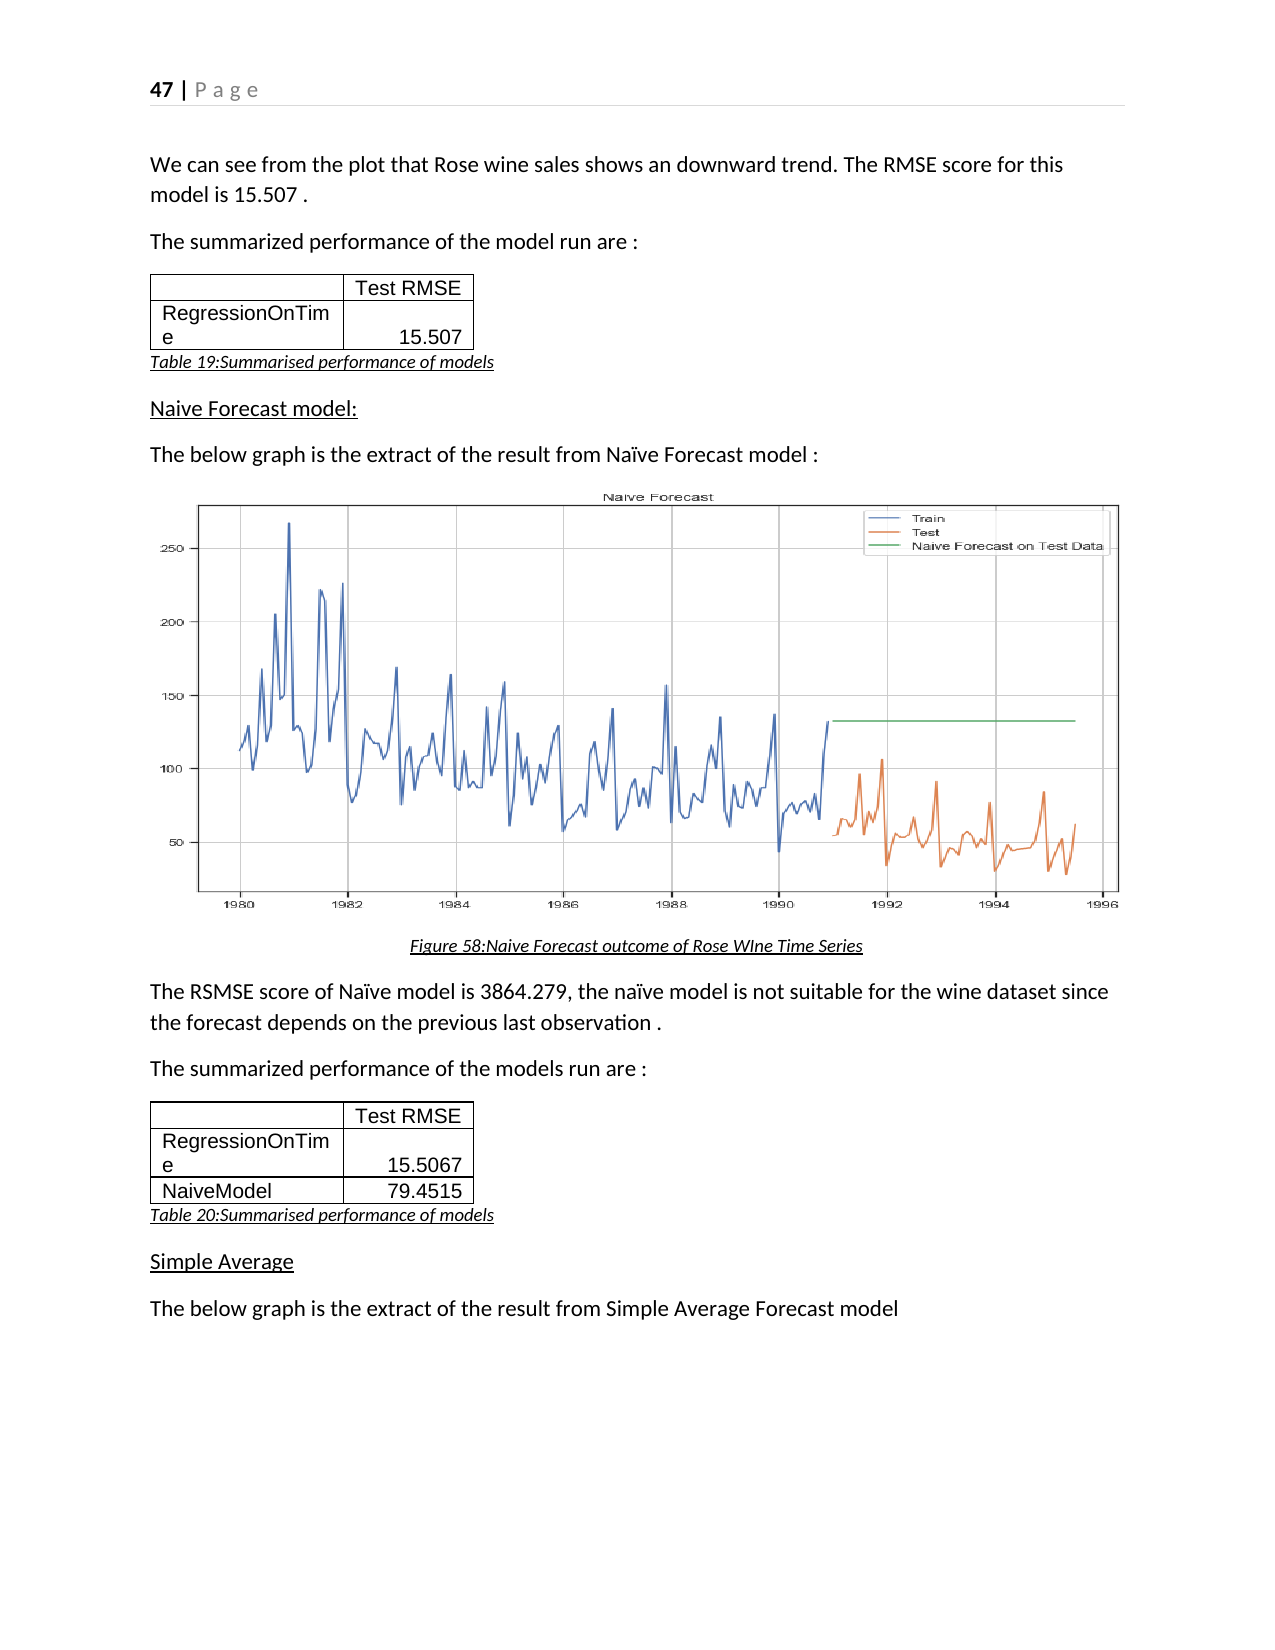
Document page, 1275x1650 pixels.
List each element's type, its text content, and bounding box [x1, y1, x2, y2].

table_cell 15.507 [344, 301, 473, 349]
table_cell RegressionOnTime [151, 1129, 343, 1176]
text The summarized performance of the models run are : [150, 1054, 1125, 1083]
text Table 20:Summarised performance of models [150, 1203, 1125, 1226]
text Naive Forecast model: [150, 394, 1125, 422]
text The below graph is the extract of the result from Simple Average Forecast model [150, 1294, 1125, 1322]
text The RSMSE score of Naïve model is 3864.279, the naïve model is not suitable for the wine dataset since the forecast depends on the previous last observation . [150, 977, 1125, 1036]
table_header Test RMSE [344, 1103, 473, 1127]
picture [150, 487, 1129, 915]
text The below graph is the extract of the result from Naïve Forecast model : [150, 441, 1125, 469]
table_header Test RMSE [344, 275, 473, 300]
table_header [151, 275, 343, 300]
table_cell 15.5067 [344, 1129, 473, 1176]
table_cell NaiveModel [151, 1178, 343, 1202]
text Figure 58:Naive Forecast outcome of Rose WIne Time Series [150, 934, 1125, 957]
text Simple Average [150, 1247, 1125, 1275]
table_header [151, 1103, 343, 1127]
table_cell 79.4515 [344, 1178, 473, 1202]
table_cell RegressionOnTime [151, 301, 343, 349]
text Table 19:Summarised performance of models [150, 350, 1125, 373]
text We can see from the plot that Rose wine sales shows an downward trend. The RMSE score for this model is 15.507 . [150, 150, 1125, 208]
text The summarized performance of the model run are : [150, 227, 1125, 255]
